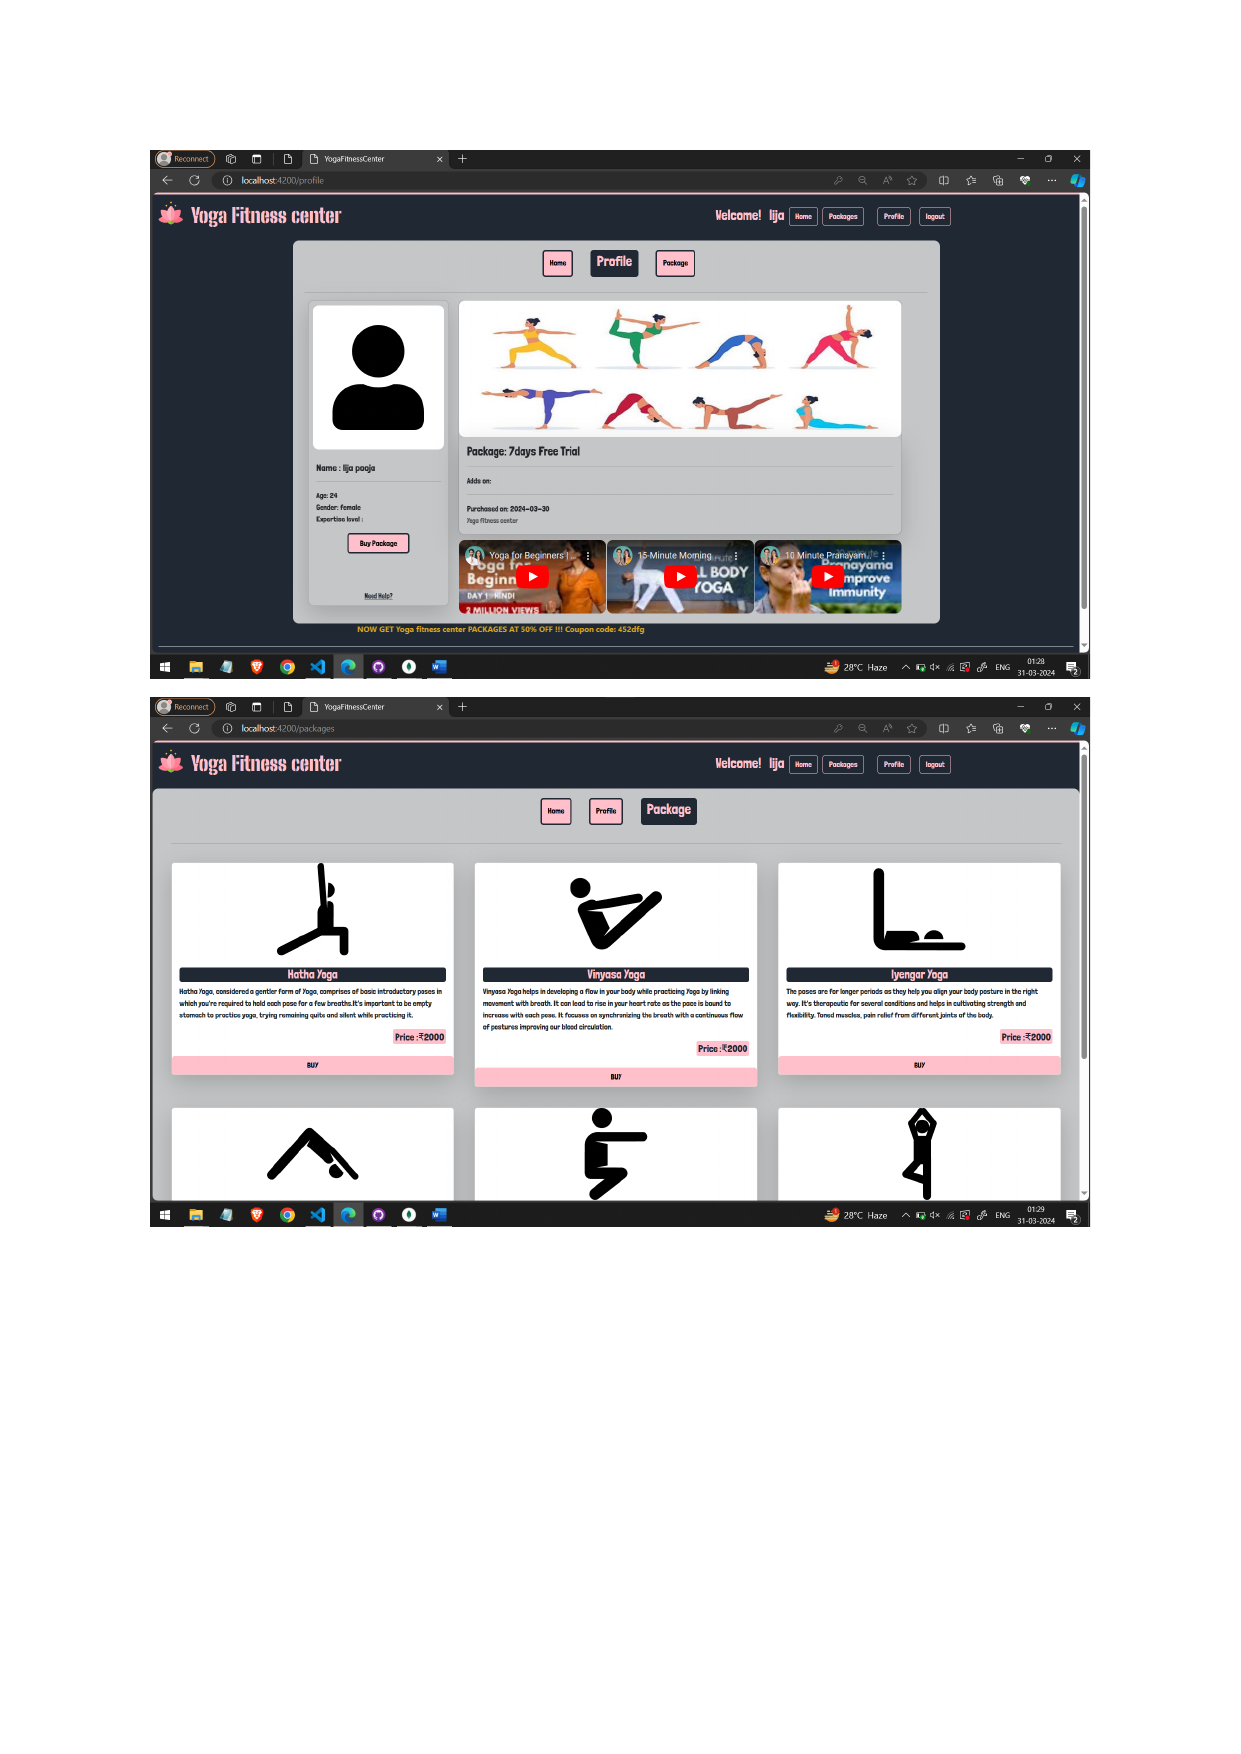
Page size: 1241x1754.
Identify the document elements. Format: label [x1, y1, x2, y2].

picture [150, 697, 1091, 1227]
picture [150, 150, 1091, 679]
